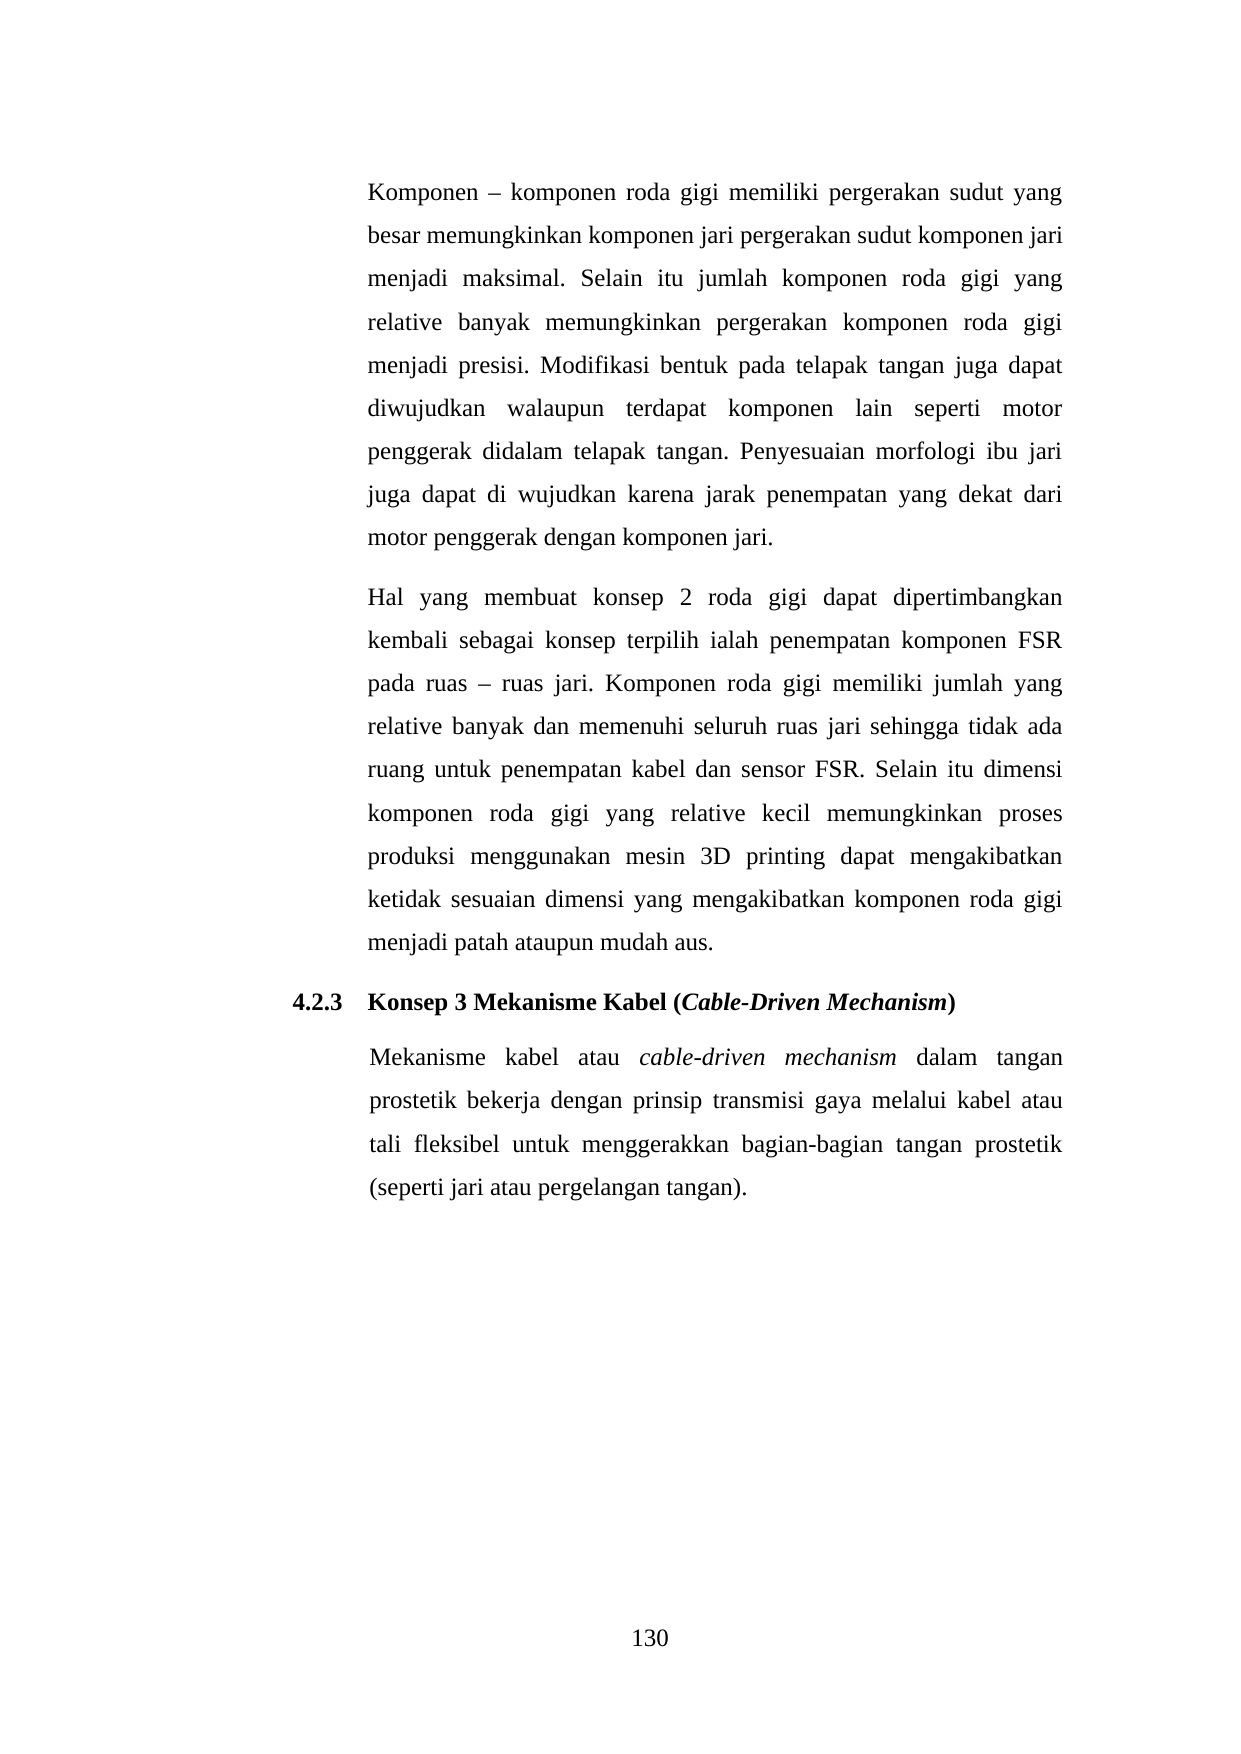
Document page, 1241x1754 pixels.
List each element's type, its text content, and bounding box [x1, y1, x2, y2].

text Mekanisme kabel atau cable-driven mechanism dalam tangan prostetik bekerja dengan prinsip transmisi gaya melalui kabel atau tali fleksibel untuk menggerakkan bagian-bagian tangan prostetik (seperti jari atau pergelangan tangan). [369, 1042, 1063, 1201]
subtitle Konsep 3 Mekanisme Kabel (Cable-Driven Mechanism) [292, 987, 1063, 1016]
text Komponen – komponen roda gigi memiliki pergerakan sudut yang besar memungkinkan komponen jari pergerakan sudut komponen jari menjadi maksimal. Selain itu jumlah komponen roda gigi yang relative banyak memungkinkan pergerakan komponen roda gigi menjadi presisi. Modifikasi bentuk pada telapak tangan juga dapat diwujudkan walaupun terdapat komponen lain seperti motor penggerak didalam telapak tangan. Penyesuaian morfologi ibu jari juga dapat di wujudkan karena jarak penempatan yang dekat dari motor penggerak dengan komponen jari. [367, 177, 1063, 551]
text Hal yang membuat konsep 2 roda gigi dapat dipertimbangkan kembali sebagai konsep terpilih ialah penempatan komponen FSR pada ruas – ruas jari. Komponen roda gigi memiliki jumlah yang relative banyak dan memenuhi seluruh ruas jari sehingga tidak ada ruang untuk penempatan kabel dan sensor FSR. Selain itu dimensi komponen roda gigi yang relative kecil memungkinkan proses produksi menggunakan mesin 3D printing dapat mengakibatkan ketidak sesuaian dimensi yang mengakibatkan komponen roda gigi menjadi patah ataupun mudah aus. [367, 582, 1063, 956]
